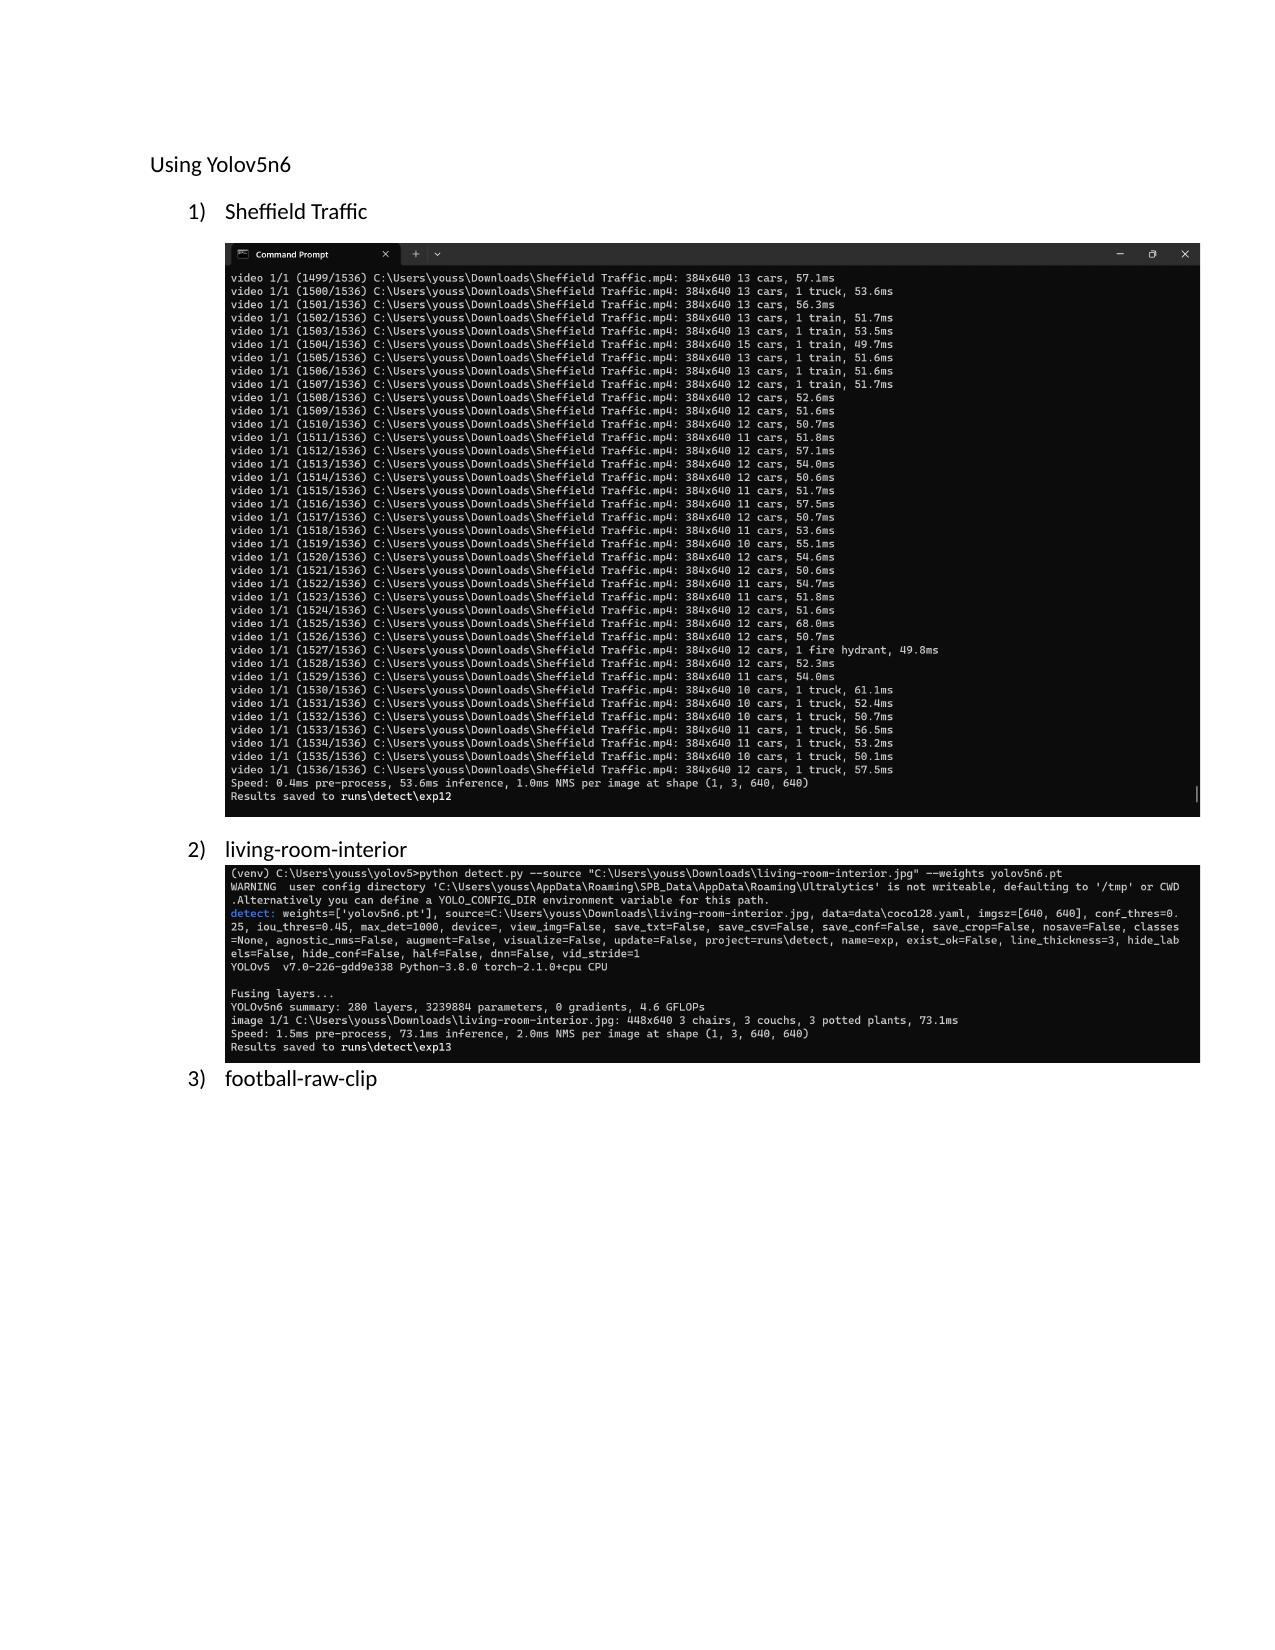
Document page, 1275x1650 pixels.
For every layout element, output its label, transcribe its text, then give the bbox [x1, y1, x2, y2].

text Using Yolov5n6 [150, 150, 1125, 178]
list Sheffield Traffic [187, 197, 1125, 225]
list football-raw-clip [187, 1064, 1125, 1092]
picture [225, 865, 1200, 1063]
list living-room-interior [187, 835, 1125, 863]
picture [225, 243, 1200, 817]
